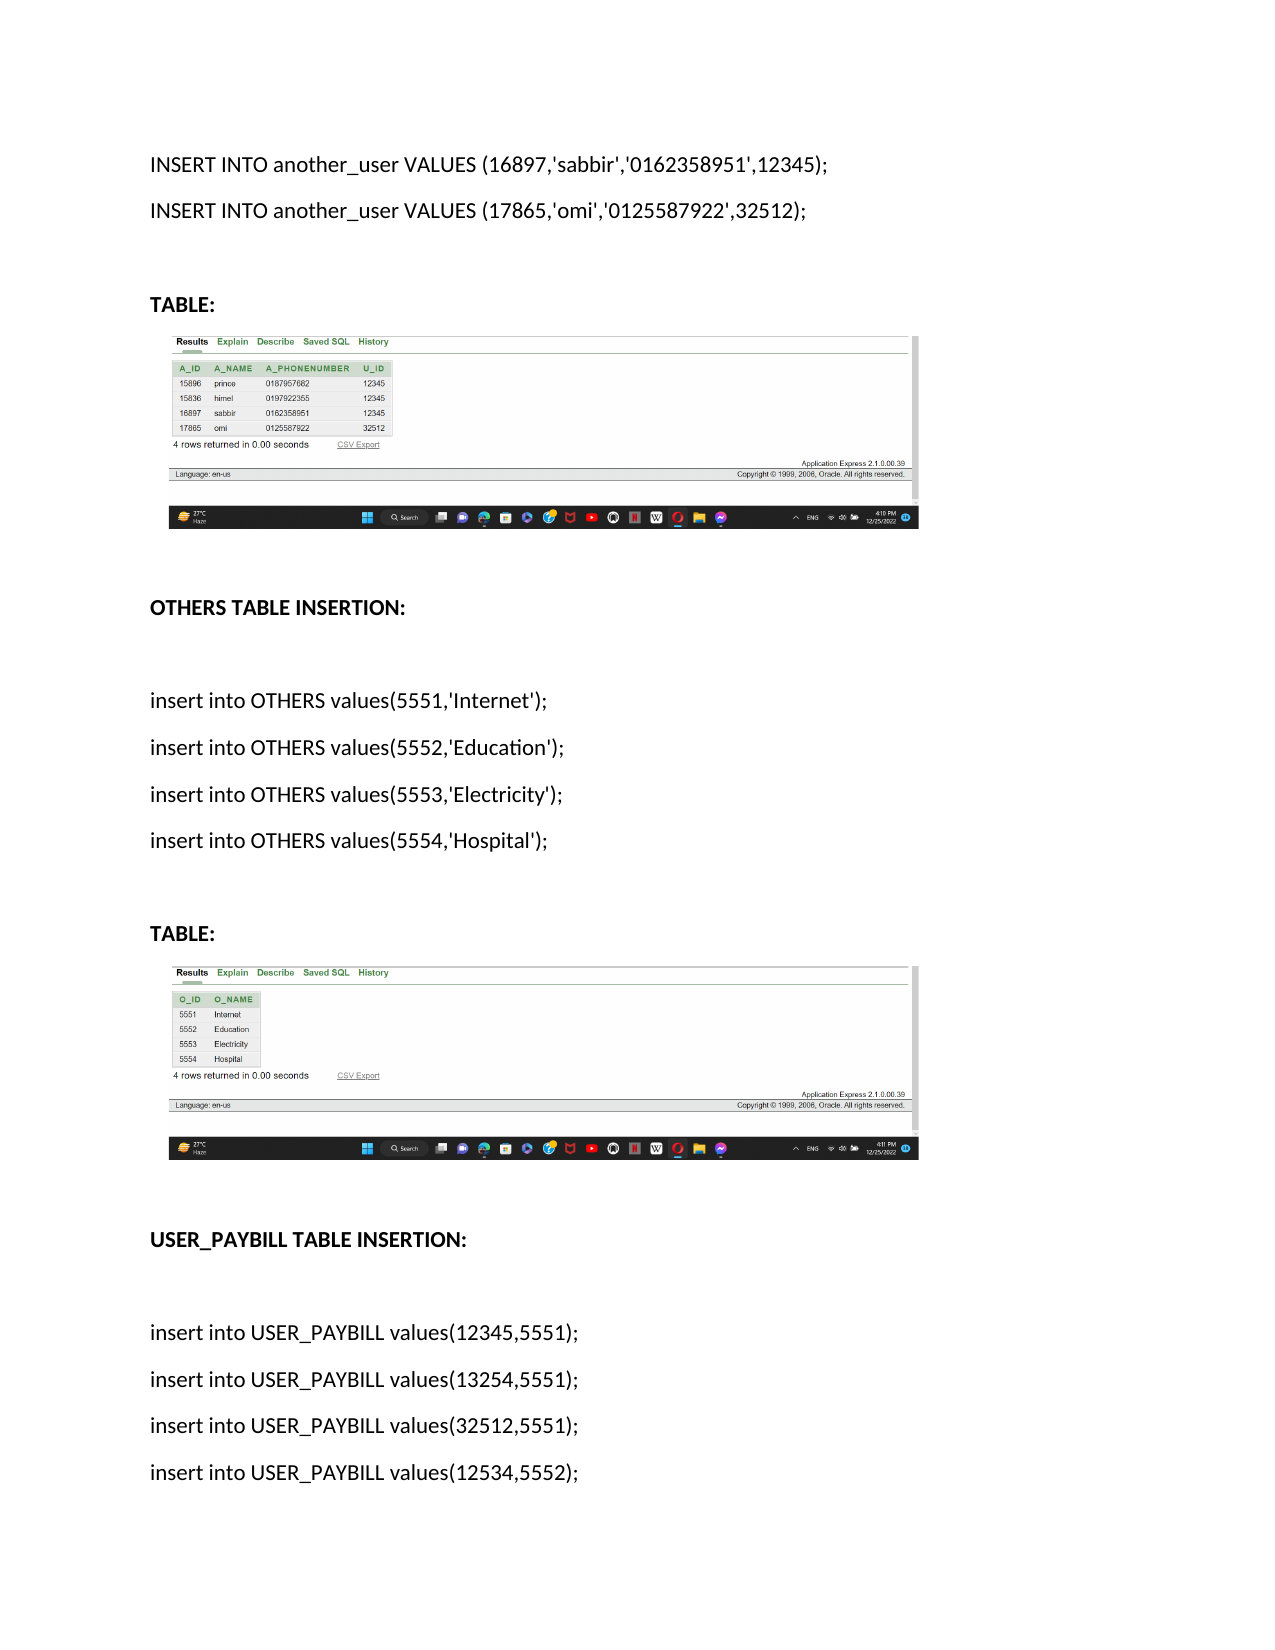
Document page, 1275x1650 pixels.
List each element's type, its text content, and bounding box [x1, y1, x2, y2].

text insert into OTHERS values(5553,'Electricity'); [150, 780, 1125, 808]
text USER_PAYBILL TABLE INSERTION: [150, 1225, 1125, 1253]
text insert into USER_PAYBILL values(32512,5551); [150, 1411, 1125, 1439]
text TABLE: [150, 290, 1125, 318]
text insert into OTHERS values(5551,'Internet'); [150, 687, 1125, 714]
text OTHERS TABLE INSERTION: [150, 593, 1125, 621]
text INSERT INTO another_user VALUES (17865,'omi','0125587922',32512); [150, 197, 1125, 224]
text TABLE: [150, 919, 1125, 947]
text INSERT INTO another_user VALUES (16897,'sabbir','0162358951',12345); [150, 150, 1125, 178]
text insert into OTHERS values(5552,'Education'); [150, 733, 1125, 761]
text insert into USER_PAYBILL values(12345,5551); [150, 1318, 1125, 1346]
text insert into USER_PAYBILL values(12534,5552); [150, 1458, 1125, 1486]
text insert into USER_PAYBILL values(13254,5551); [150, 1365, 1125, 1393]
text insert into OTHERS values(5554,'Hospital'); [150, 826, 1125, 854]
